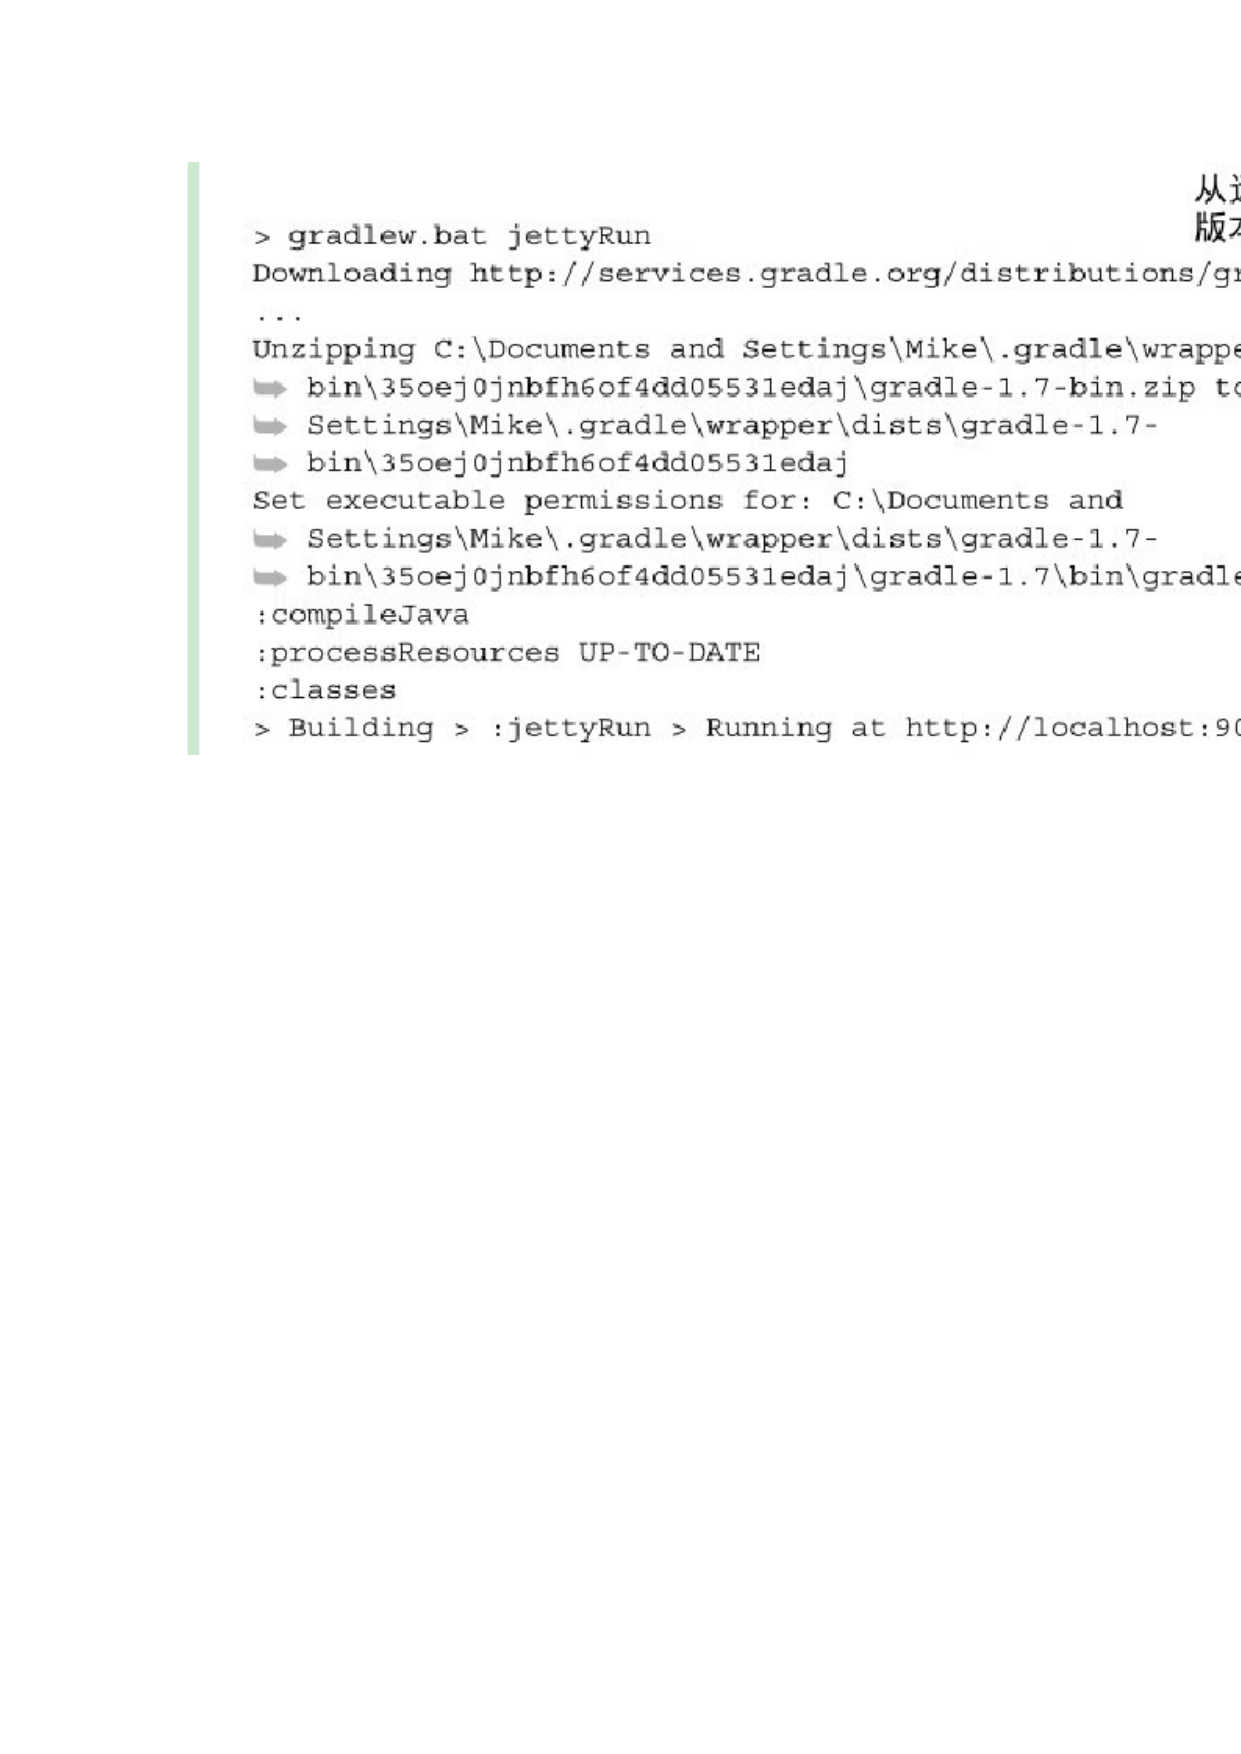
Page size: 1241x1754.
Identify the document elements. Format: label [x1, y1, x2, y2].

picture [187, 162, 1241, 755]
